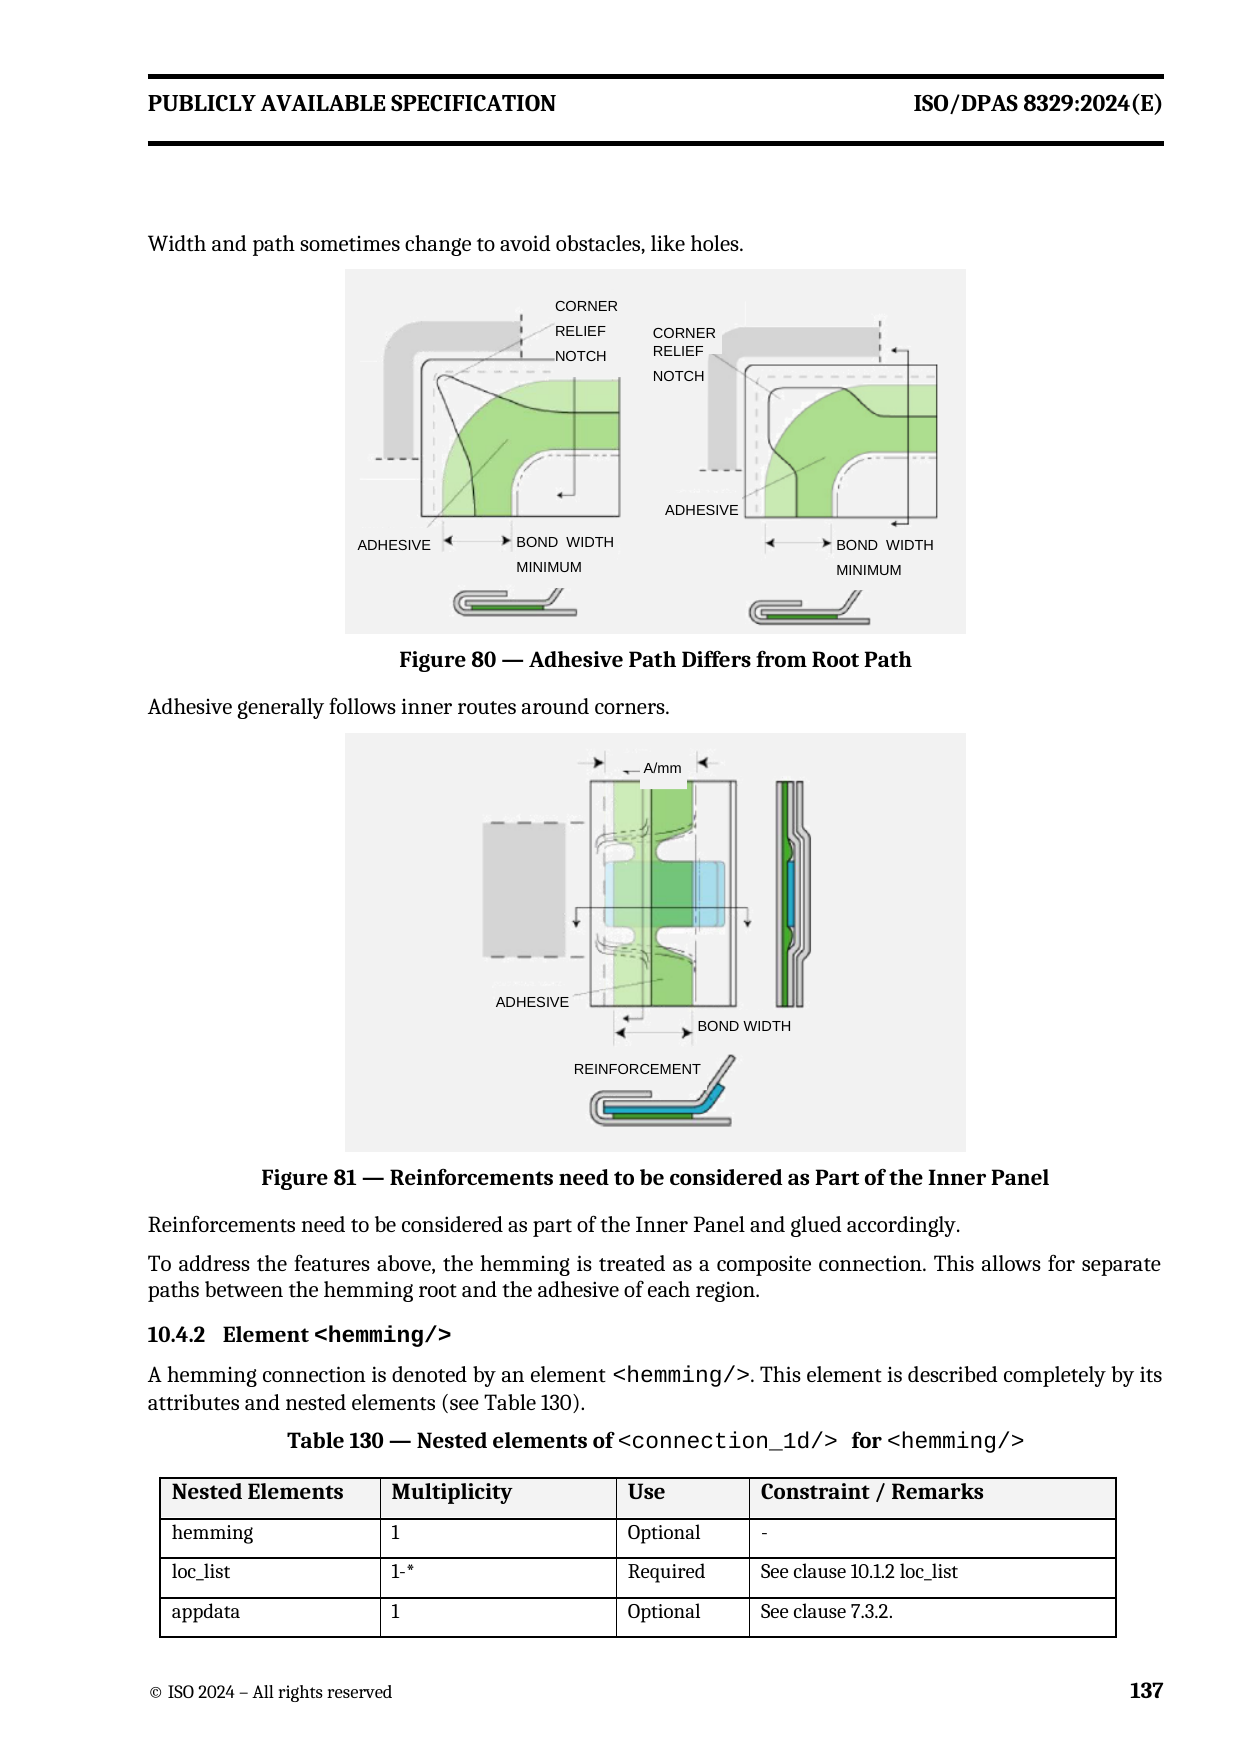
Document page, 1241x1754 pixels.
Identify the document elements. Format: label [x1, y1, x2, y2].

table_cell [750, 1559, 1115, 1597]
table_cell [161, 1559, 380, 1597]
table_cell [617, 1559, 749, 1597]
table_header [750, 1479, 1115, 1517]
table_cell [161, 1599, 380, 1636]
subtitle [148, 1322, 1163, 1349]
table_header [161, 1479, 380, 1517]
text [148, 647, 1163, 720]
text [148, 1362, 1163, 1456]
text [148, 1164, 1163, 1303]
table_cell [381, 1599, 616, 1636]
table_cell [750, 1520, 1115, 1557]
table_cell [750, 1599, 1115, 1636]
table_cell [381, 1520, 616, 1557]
picture [345, 269, 966, 634]
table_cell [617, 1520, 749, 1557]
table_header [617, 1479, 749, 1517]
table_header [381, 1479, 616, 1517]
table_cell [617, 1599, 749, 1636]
picture [345, 733, 966, 1152]
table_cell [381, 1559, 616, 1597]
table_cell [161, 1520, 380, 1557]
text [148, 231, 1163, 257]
